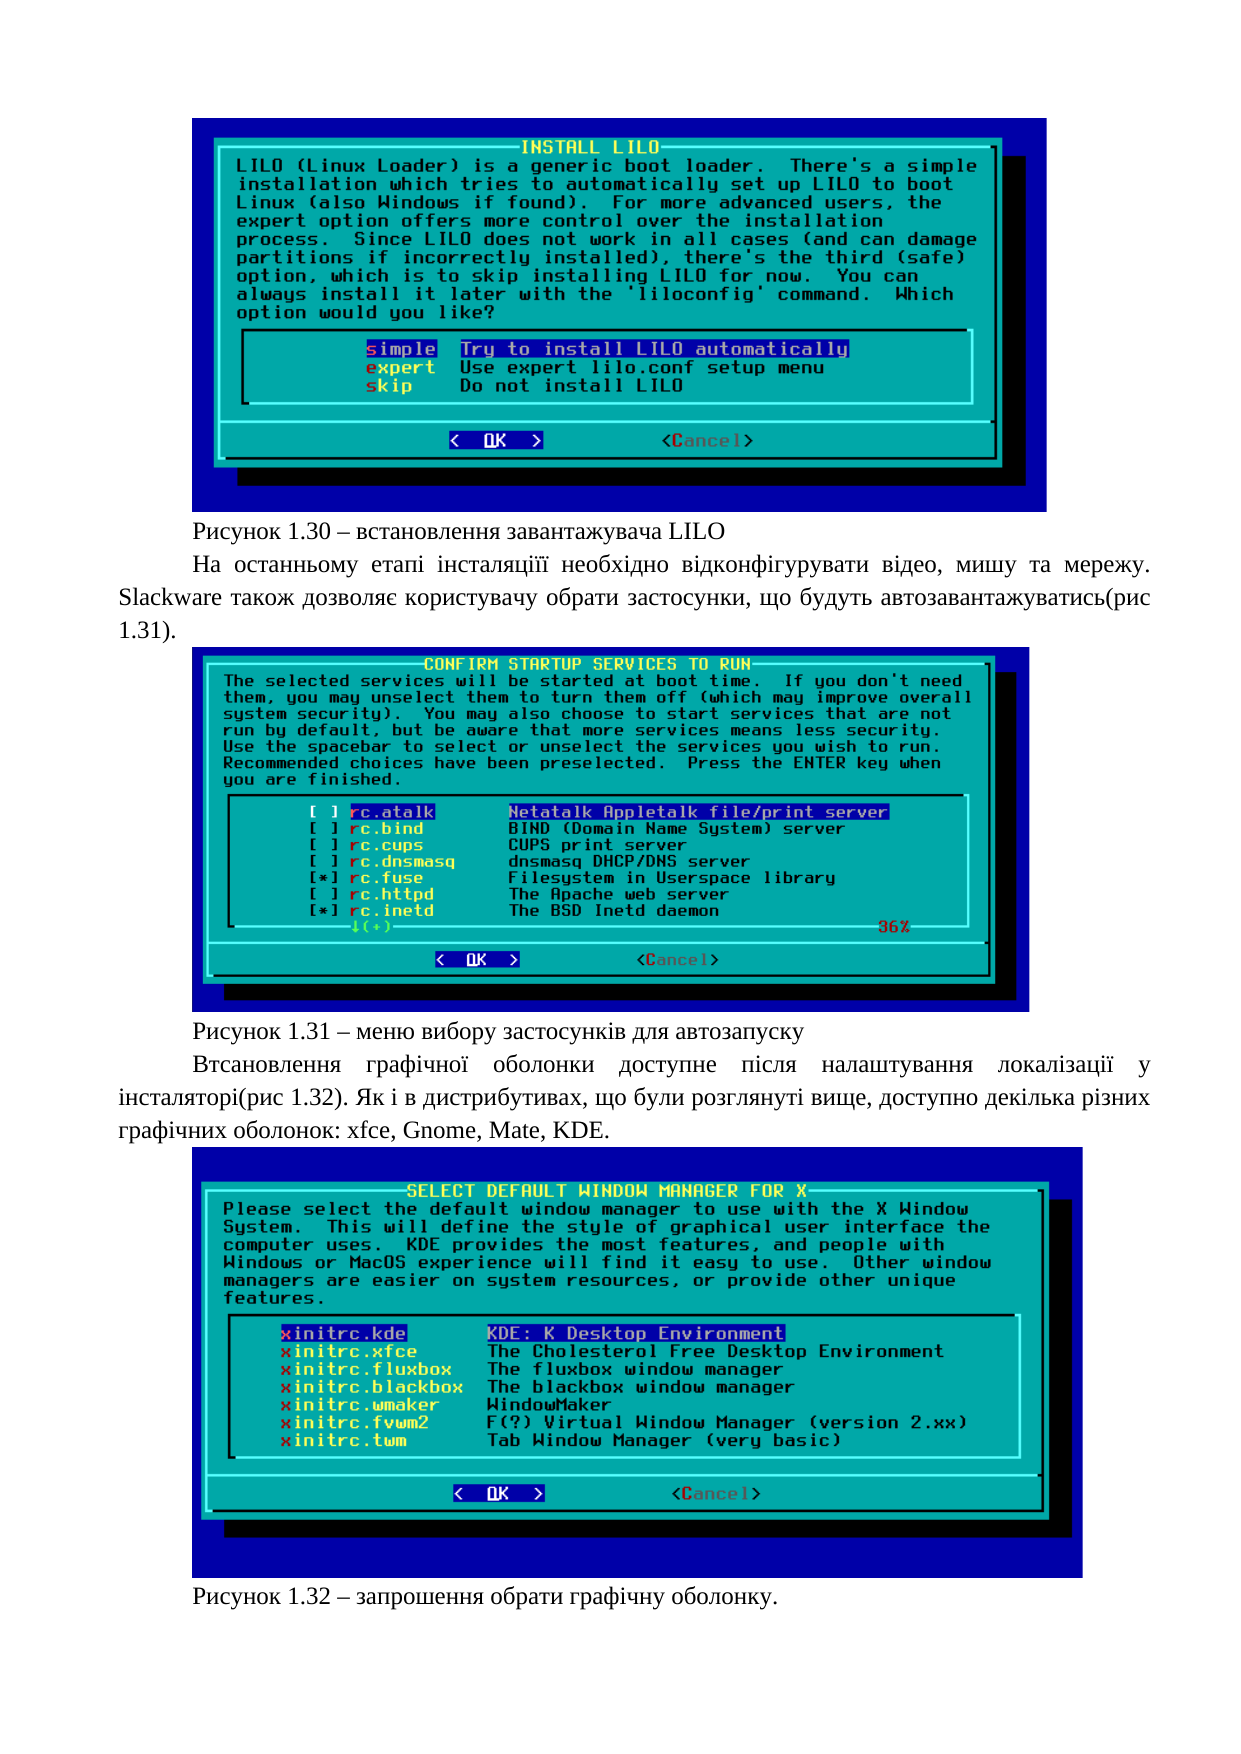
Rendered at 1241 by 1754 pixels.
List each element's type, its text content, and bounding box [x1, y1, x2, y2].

picture [192, 1147, 1083, 1578]
text Втсановлення графічної оболонки доступне після налаштування локалізації у інсталяторі(рис 1.32). Як і в дистрибутивах, що були розглянуті вище, доступно декілька різних графічних оболонок: xfce, Gnome, Mate, KDE. [118, 1049, 1152, 1143]
picture [192, 647, 1030, 1012]
text Рисунок 1.31 – меню вибору застосунків для автозапуску [118, 1016, 1152, 1044]
text Рисунок 1.30 – встановлення завантажувача LILO [118, 516, 1152, 544]
picture [192, 118, 1047, 512]
text Рисунок 1.32 – запрошення обрати графічну оболонку. [118, 1581, 1152, 1610]
text На останньому етапі інсталяціїї необхідно відконфігурувати відео, мишу та мережу. Slackware також дозволяє користувачу обрати застосунки, що будуть автозавантажуватись(рис 1.31). [118, 549, 1152, 643]
